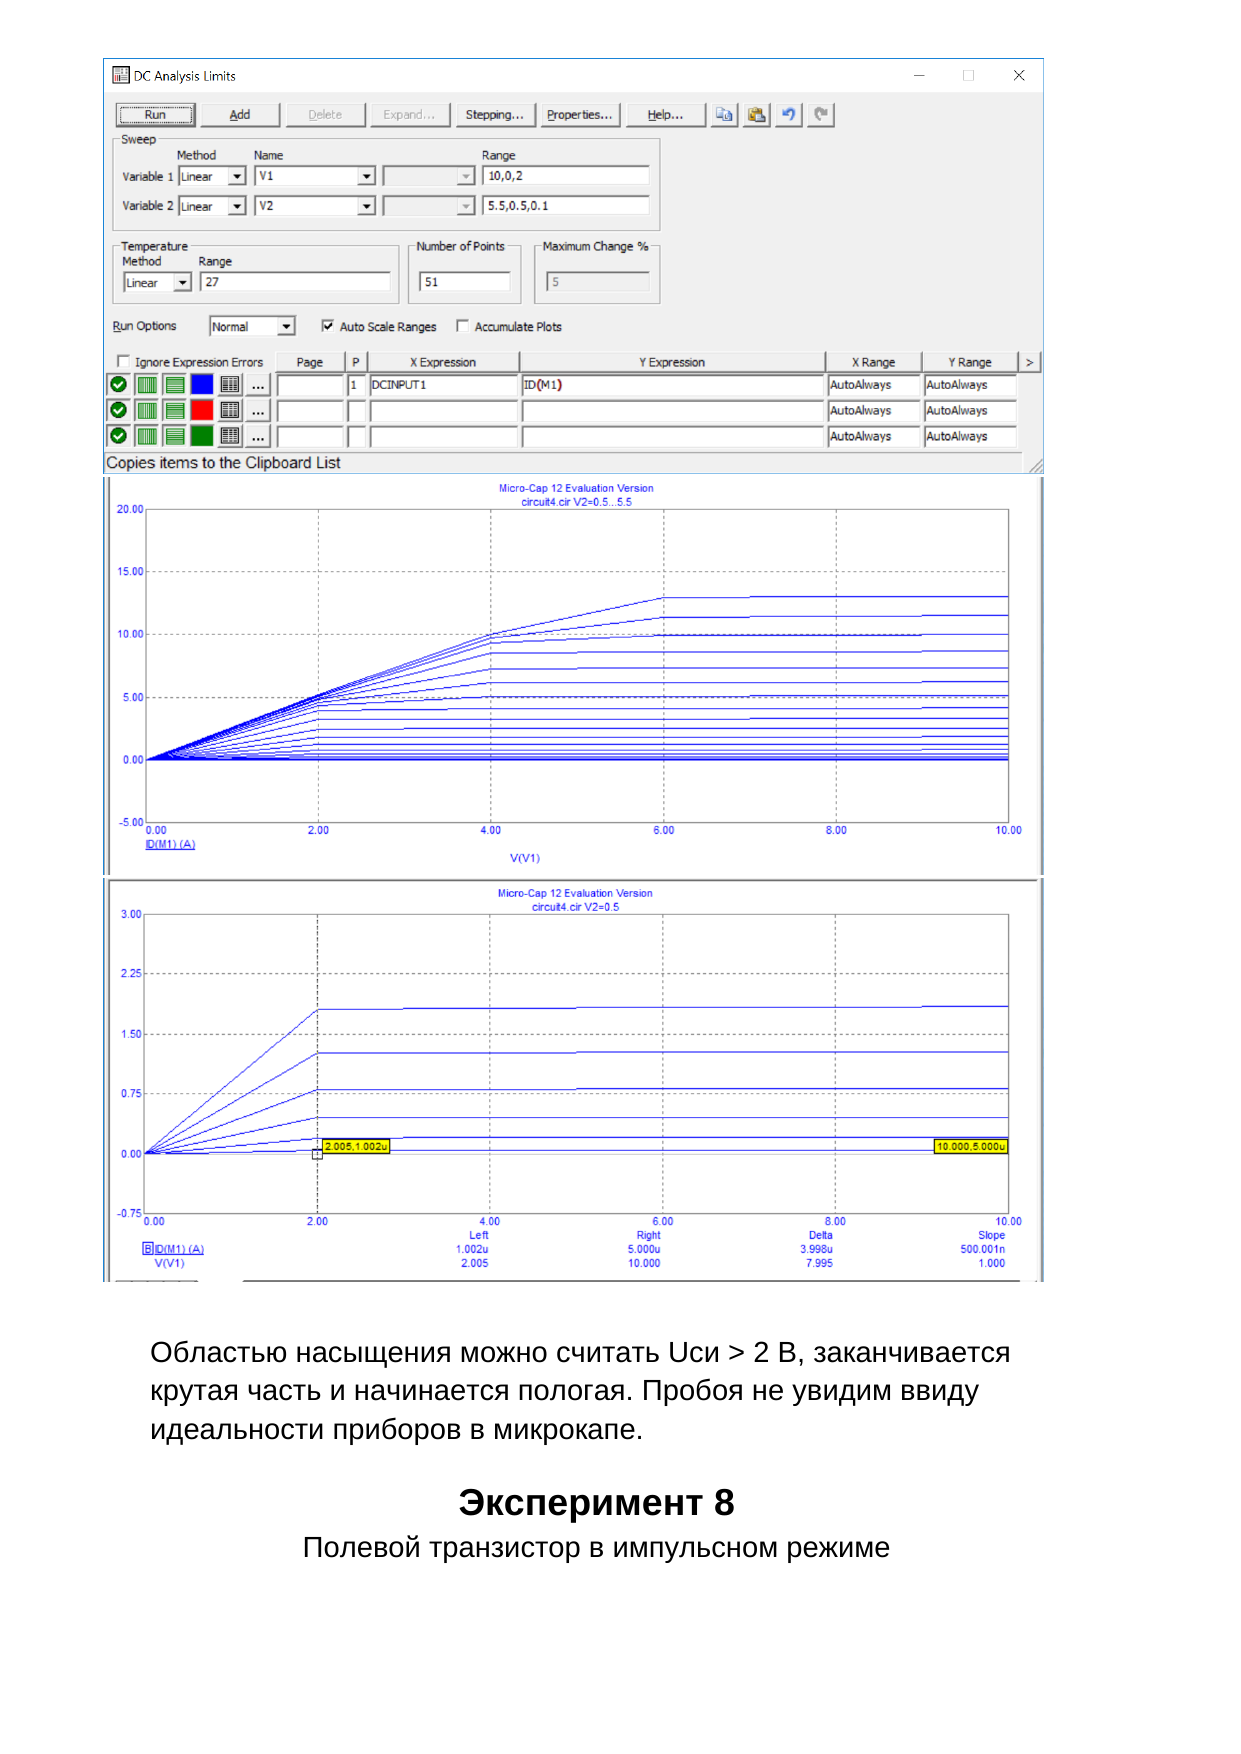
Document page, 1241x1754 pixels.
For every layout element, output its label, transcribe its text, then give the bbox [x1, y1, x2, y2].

text Полевой транзистор в импульсном режиме [103, 1530, 1090, 1564]
text Областью насыщения можно считать Uси > 2 В, заканчивается крутая часть и начинается пологая. Пробоя не увидим ввиду идеальности приборов в микрокапе. [150, 1335, 1090, 1445]
picture [103, 58, 1044, 474]
picture [103, 878, 1044, 1282]
text Эксперимент 8 [103, 1481, 1090, 1524]
picture [103, 477, 1044, 875]
